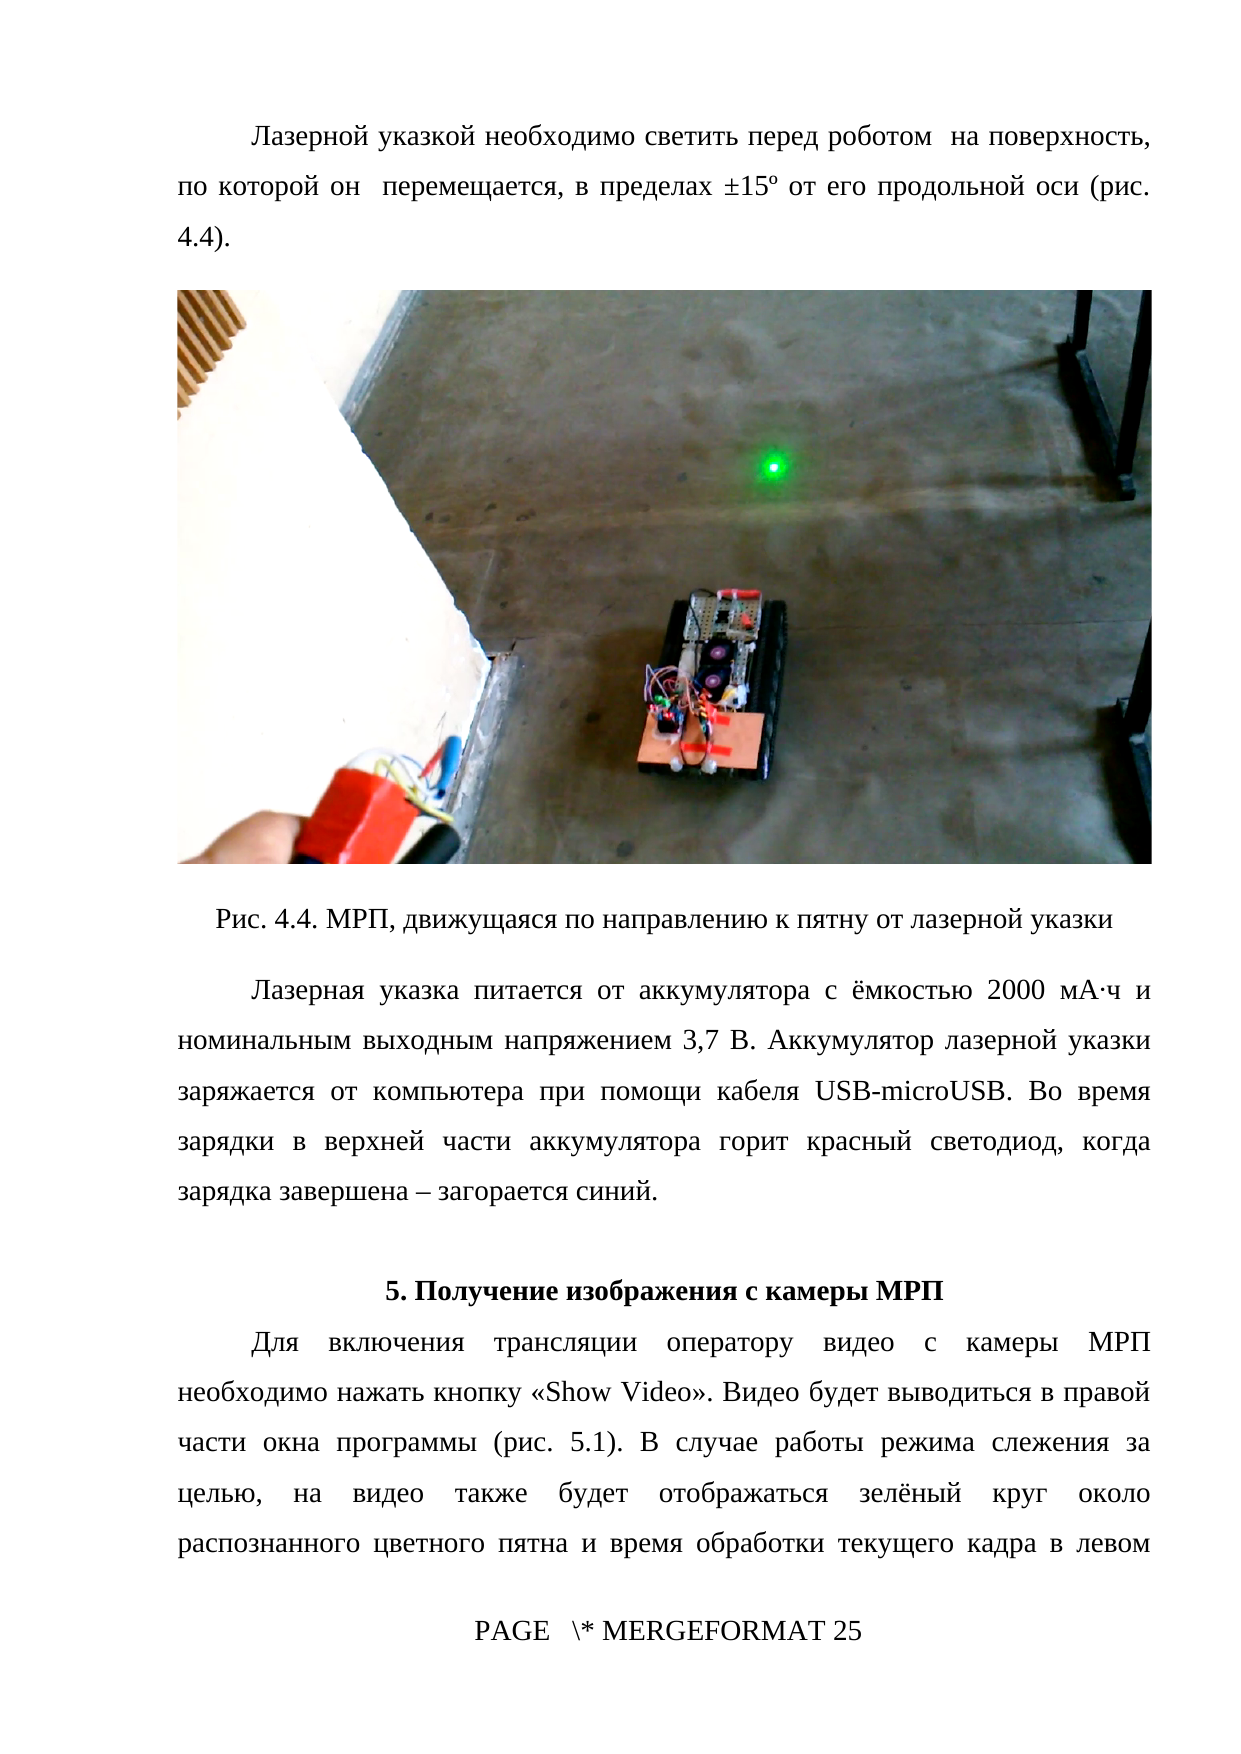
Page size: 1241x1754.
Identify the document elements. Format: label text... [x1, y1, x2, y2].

picture [177, 290, 1152, 864]
text Лазерной указкой необходимо светить перед роботом на поверхность, по которой он перемещается, в пределах ±15º от его продольной оси (рис. 4.4). [177, 118, 1152, 252]
text Рис. 4.4. МРП, движущаяся по направлению к пятну от лазерной указки [177, 901, 1152, 934]
text Лазерная указка питается от аккумулятора с ёмкостью 2000 мА∙ч и номинальным выходным напряжением 3,7 В. Аккумулятор лазерной указки заряжается от компьютера при помощи кабеля USB-microUSB. Во время зарядки в верхней части аккумулятора горит красный светодиод, когда зарядка завершена – загорается синий. [177, 972, 1152, 1207]
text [177, 1324, 1152, 1559]
subtitle 5. Получение изображения с камеры МРП [177, 1273, 1152, 1307]
